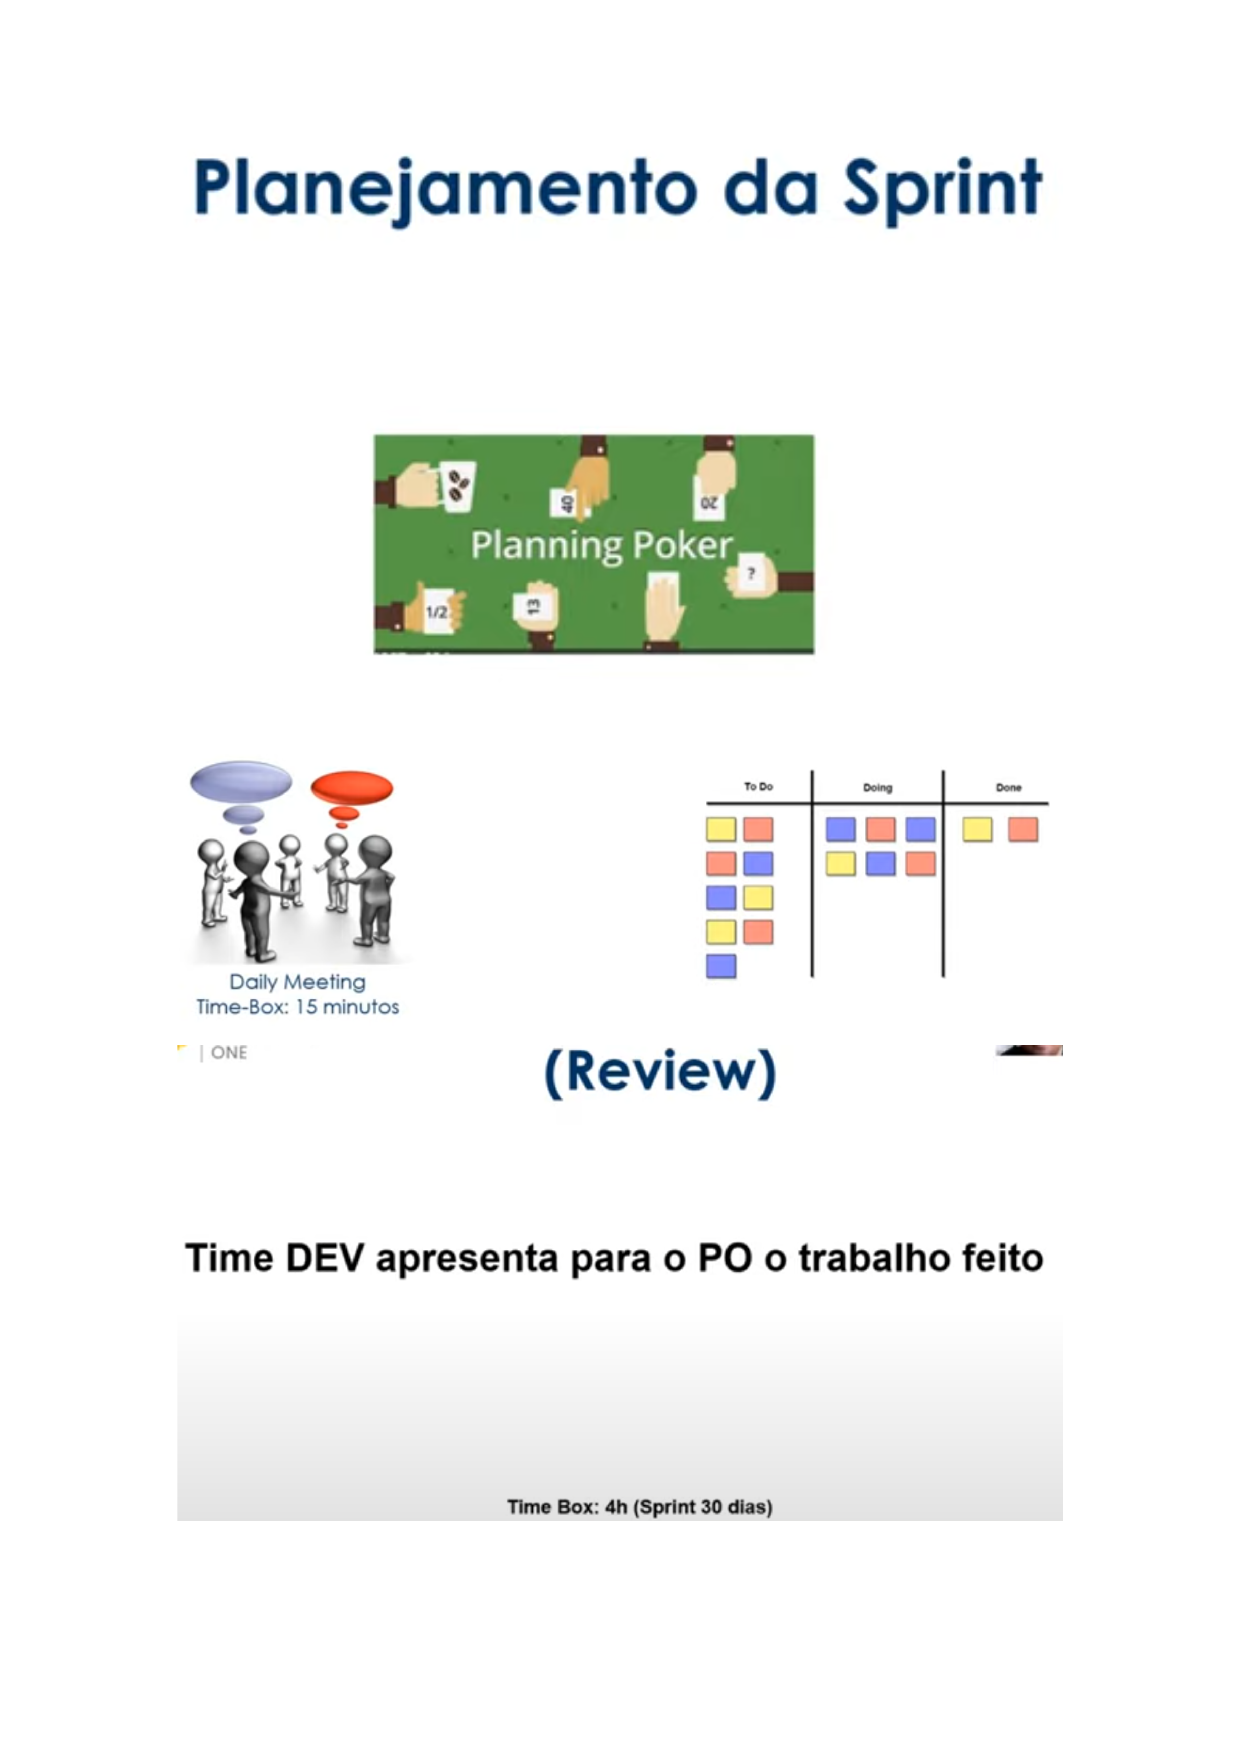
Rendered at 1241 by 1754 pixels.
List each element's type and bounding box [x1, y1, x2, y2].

picture [177, 1045, 1063, 1521]
picture [177, 147, 1063, 729]
picture [177, 748, 1063, 1026]
